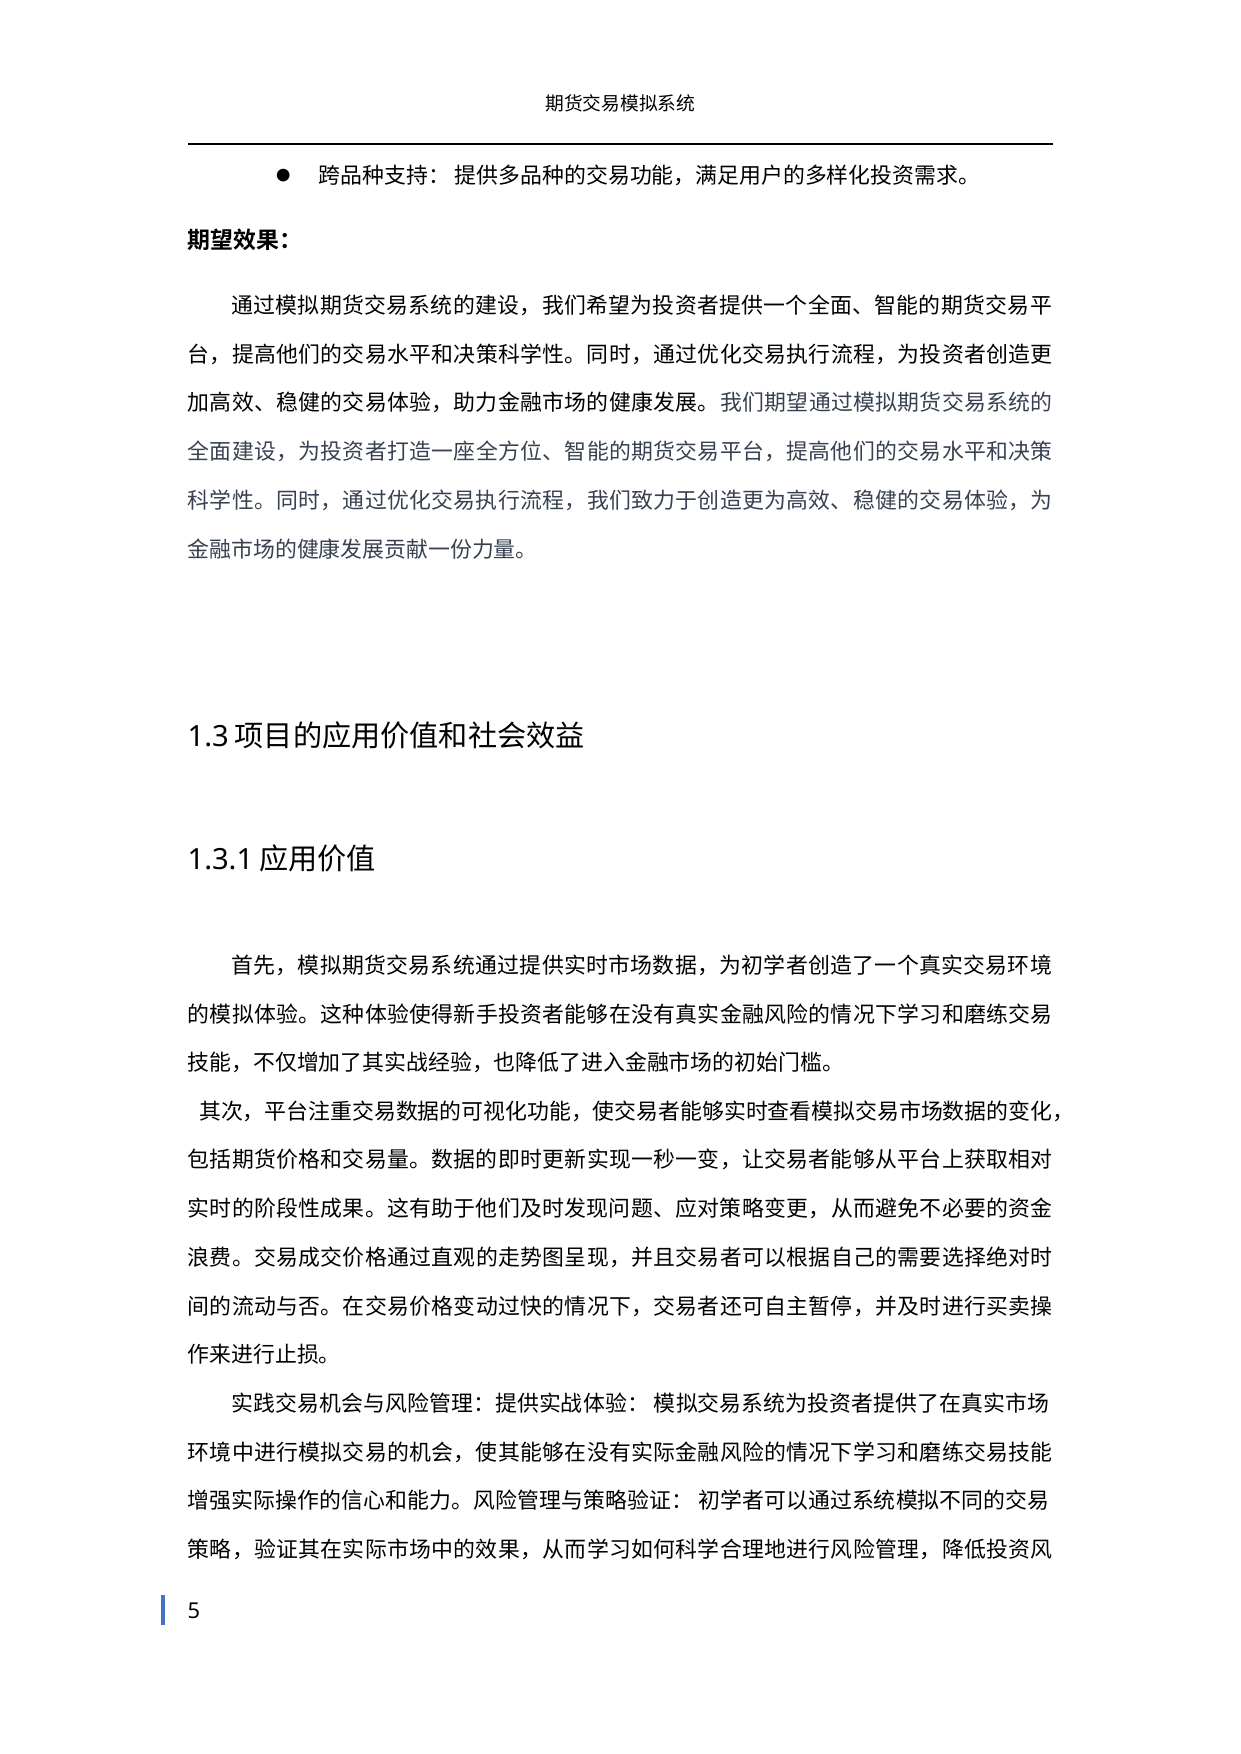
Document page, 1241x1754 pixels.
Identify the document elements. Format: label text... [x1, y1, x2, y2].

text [187, 1385, 1053, 1564]
text 期望效果： [187, 206, 1053, 271]
text 其次，平台注重交易数据的可视化功能，使交易者能够实时查看模拟交易市场数据的变化，包括期货价格和交易量。数据的即时更新实现一秒一变，让交易者能够从平台上获取相对实时的阶段性成果。这有助于他们及时发现问题、应对策略变更，从而避免不必要的资金浪费。交易成交价格通过直观的走势图呈现，并且交易者可以根据自己的需要选择绝对时间的流动与否。在交易价格变动过快的情况下，交易者还可自主暂停，并及时进行买卖操作来进行止损。 [187, 1093, 1053, 1369]
text 通过模拟期货交易系统的建设，我们希望为投资者提供一个全面、智能的期货交易平台，提高他们的交易水平和决策科学性。同时，通过优化交易执行流程，为投资者创造更加高效、稳健的交易体验，助力金融市场的健康发展。我们期望通过模拟期货交易系统的全面建设，为投资者打造一座全方位、智能的期货交易平台，提高他们的交易水平和决策科学性。同时，通过优化交易执行流程，我们致力于创造更为高效、稳健的交易体验，为金融市场的健康发展贡献一份力量。 [187, 287, 1053, 564]
subtitle 1.3.1应用价值 [187, 824, 1053, 889]
text 首先，模拟期货交易系统通过提供实时市场数据，为初学者创造了一个真实交易环境的模拟体验。这种体验使得新手投资者能够在没有真实金融风险的情况下学习和磨练交易技能，不仅增加了其实战经验，也降低了进入金融市场的初始门槛。 [187, 947, 1053, 1077]
list 跨品种支持： 提供多品种的交易功能，满足用户的多样化投资需求。 [275, 158, 1053, 190]
subtitle 1.3项目的应用价值和社会效益 [187, 701, 1053, 766]
